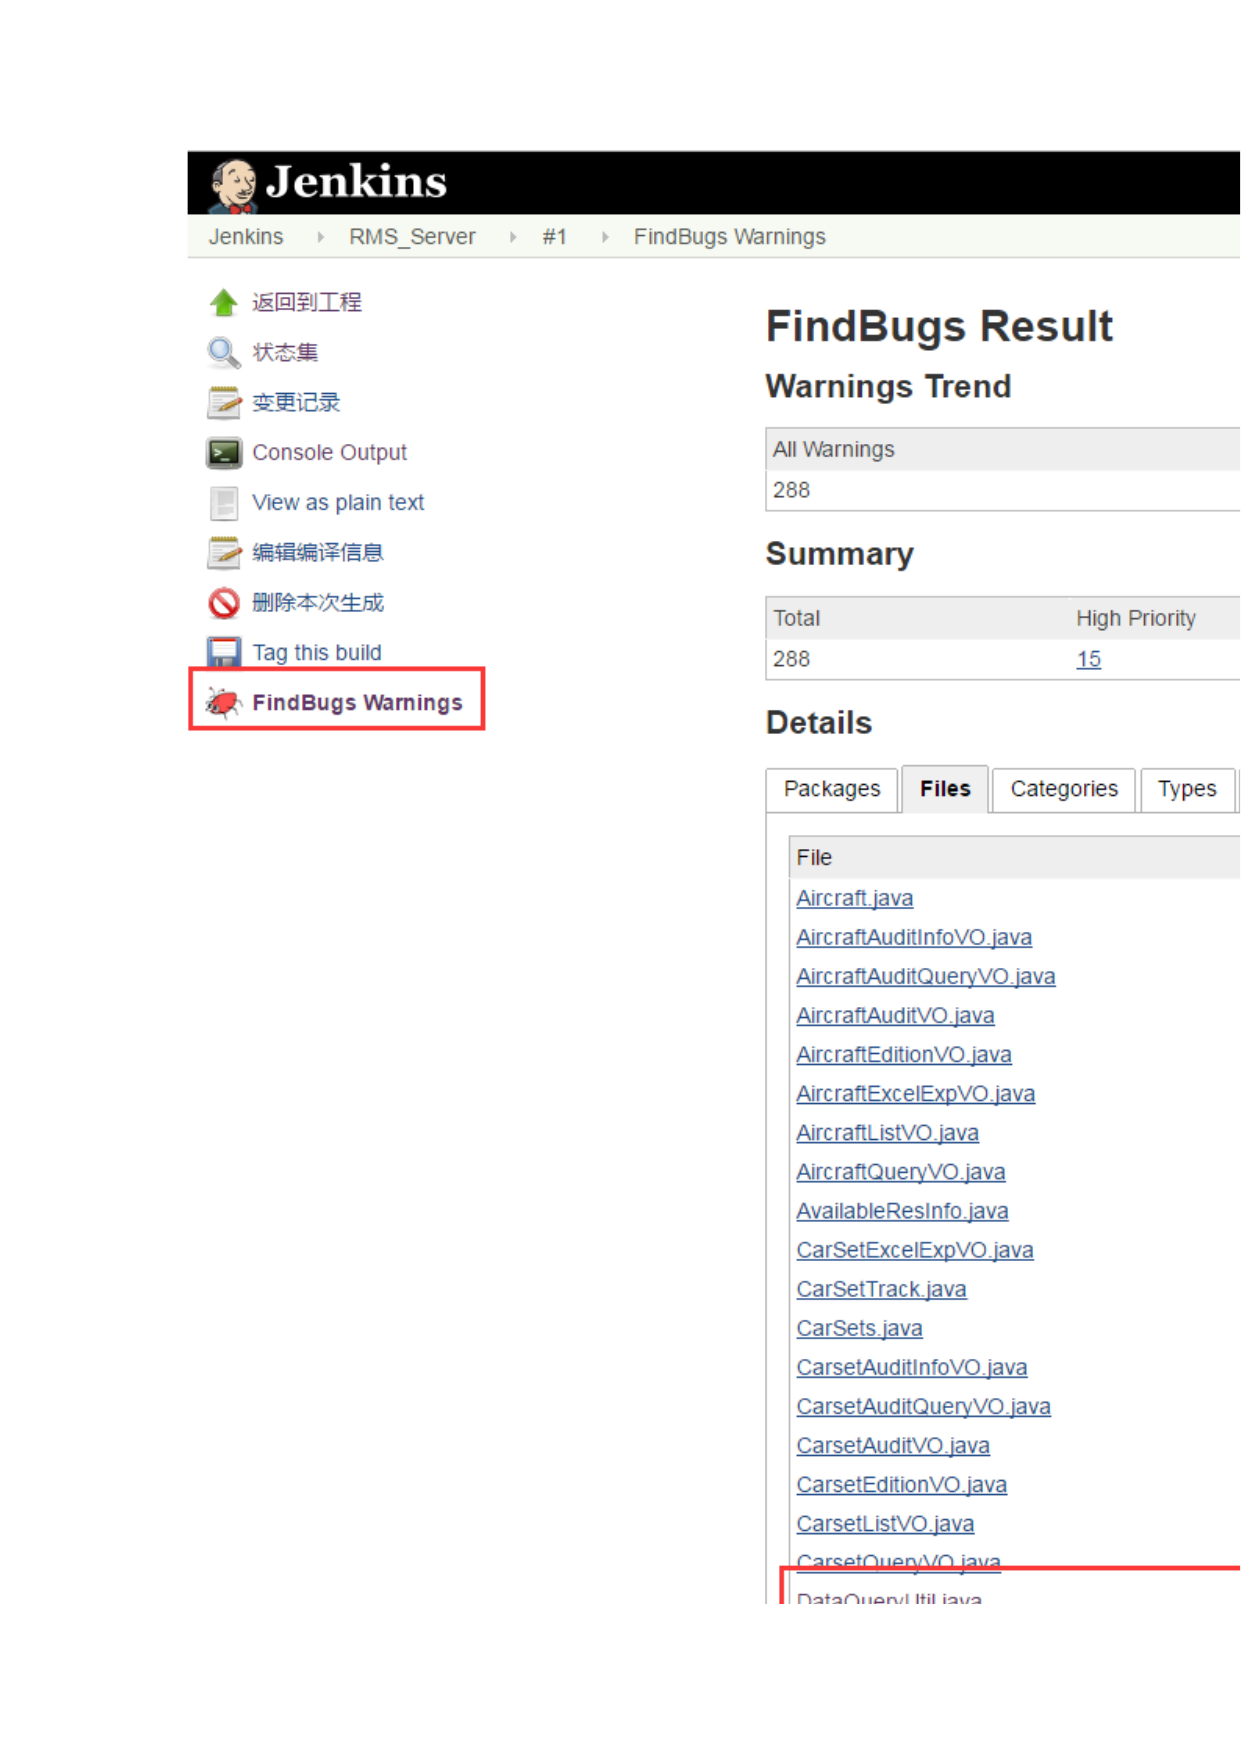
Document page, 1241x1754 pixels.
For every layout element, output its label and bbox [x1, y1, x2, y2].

picture [187, 150, 1241, 1604]
